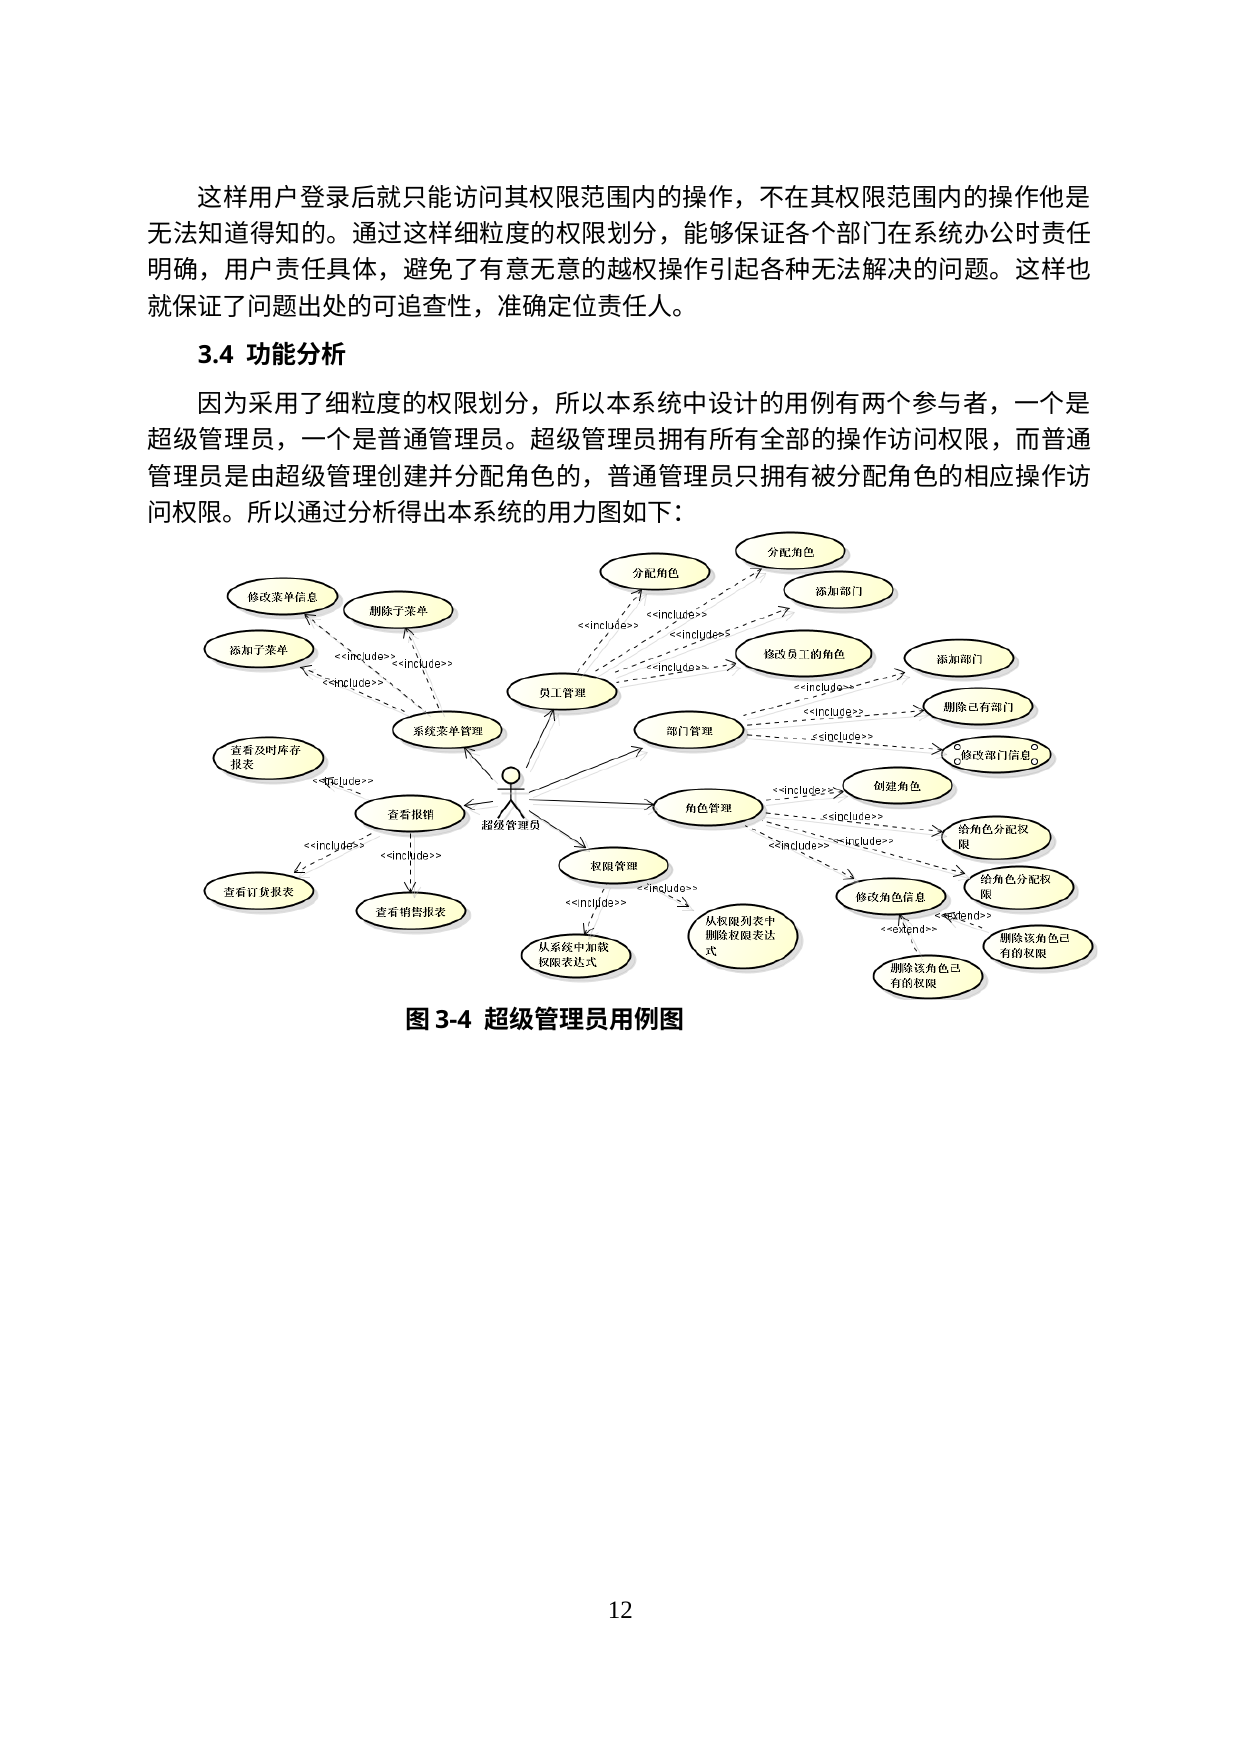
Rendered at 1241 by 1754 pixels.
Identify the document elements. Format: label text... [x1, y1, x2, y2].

picture [197, 528, 1098, 1000]
text 图3-4 超级管理员用例图 [148, 999, 1092, 1036]
subtitle 3.4 功能分析 [148, 335, 1092, 371]
text 因为采用了细粒度的权限划分，所以本系统中设计的用例有两个参与者，一个是超级管理员，一个是普通管理员。超级管理员拥有所有全部的操作访问权限，而普通管理员是由超级管理创建并分配角色的，普通管理员只拥有被分配角色的相应操作访问权限。所以通过分析得出本系统的用力图如下： [148, 383, 1092, 528]
text 这样用户登录后就只能访问其权限范围内的操作，不在其权限范围内的操作他是无法知道得知的。通过这样细粒度的权限划分，能够保证各个部门在系统办公时责任明确，用户责任具体，避免了有意无意的越权操作引起各种无法解决的问题。这样也就保证了问题出处的可追查性，准确定位责任人。 [148, 177, 1092, 322]
